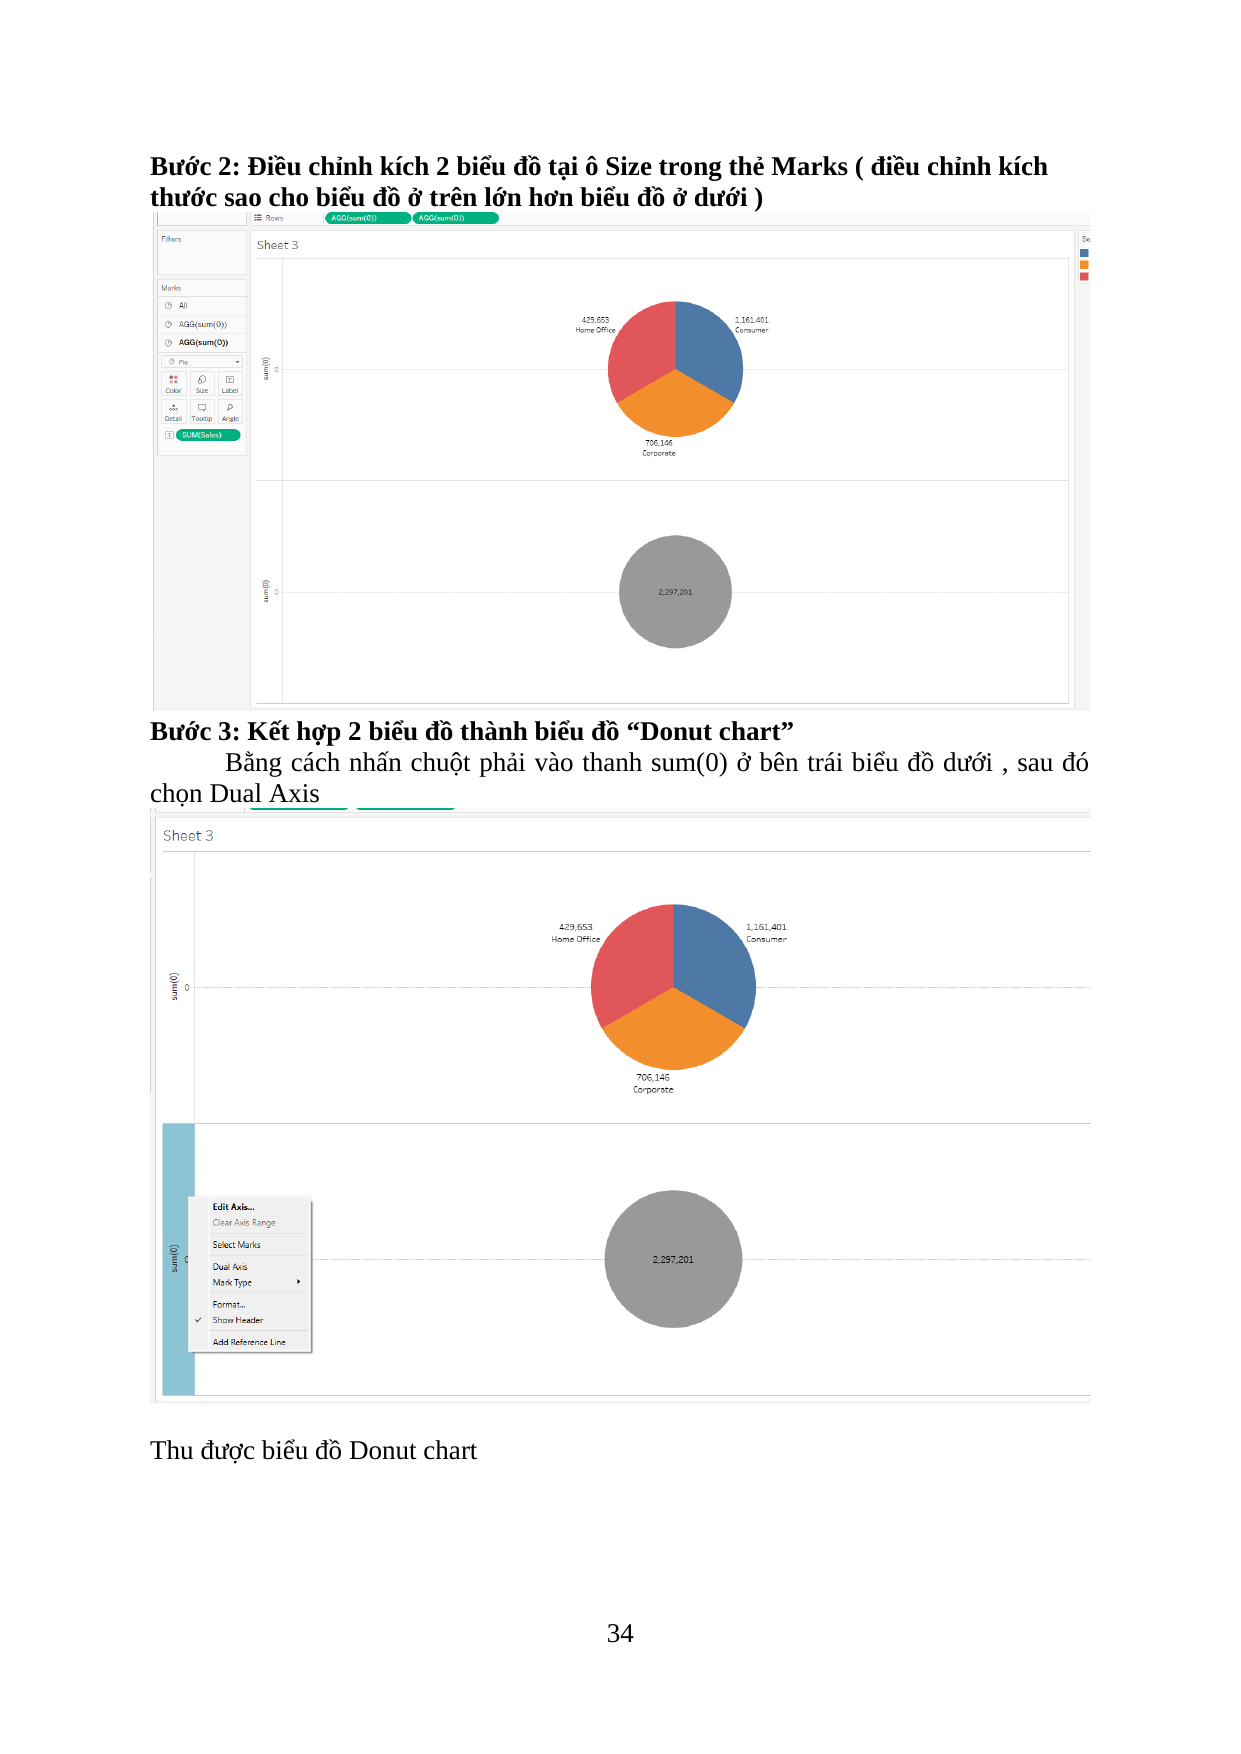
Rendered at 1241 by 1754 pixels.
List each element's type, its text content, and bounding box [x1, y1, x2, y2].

subtitle Bước 3: Kết hợp 2 biểu đồ thành biểu đồ “Donut chart” [150, 715, 1090, 746]
text Bằng cách nhấn chuột phải vào thanh sum(0) ở bên trái biểu đồ dưới , sau đó chọn Dual Axis [150, 746, 1090, 808]
subtitle Bước 2: Điều chỉnh kích 2 biểu đồ tại ô Size trong thẻ Marks ( điều chỉnh kích thước sao cho biểu đồ ở trên lớn hơn biểu đồ ở dưới ) [150, 150, 1090, 212]
picture [150, 808, 1091, 1404]
picture [150, 212, 1091, 711]
text Thu được biểu đồ Donut chart [150, 1434, 1090, 1466]
